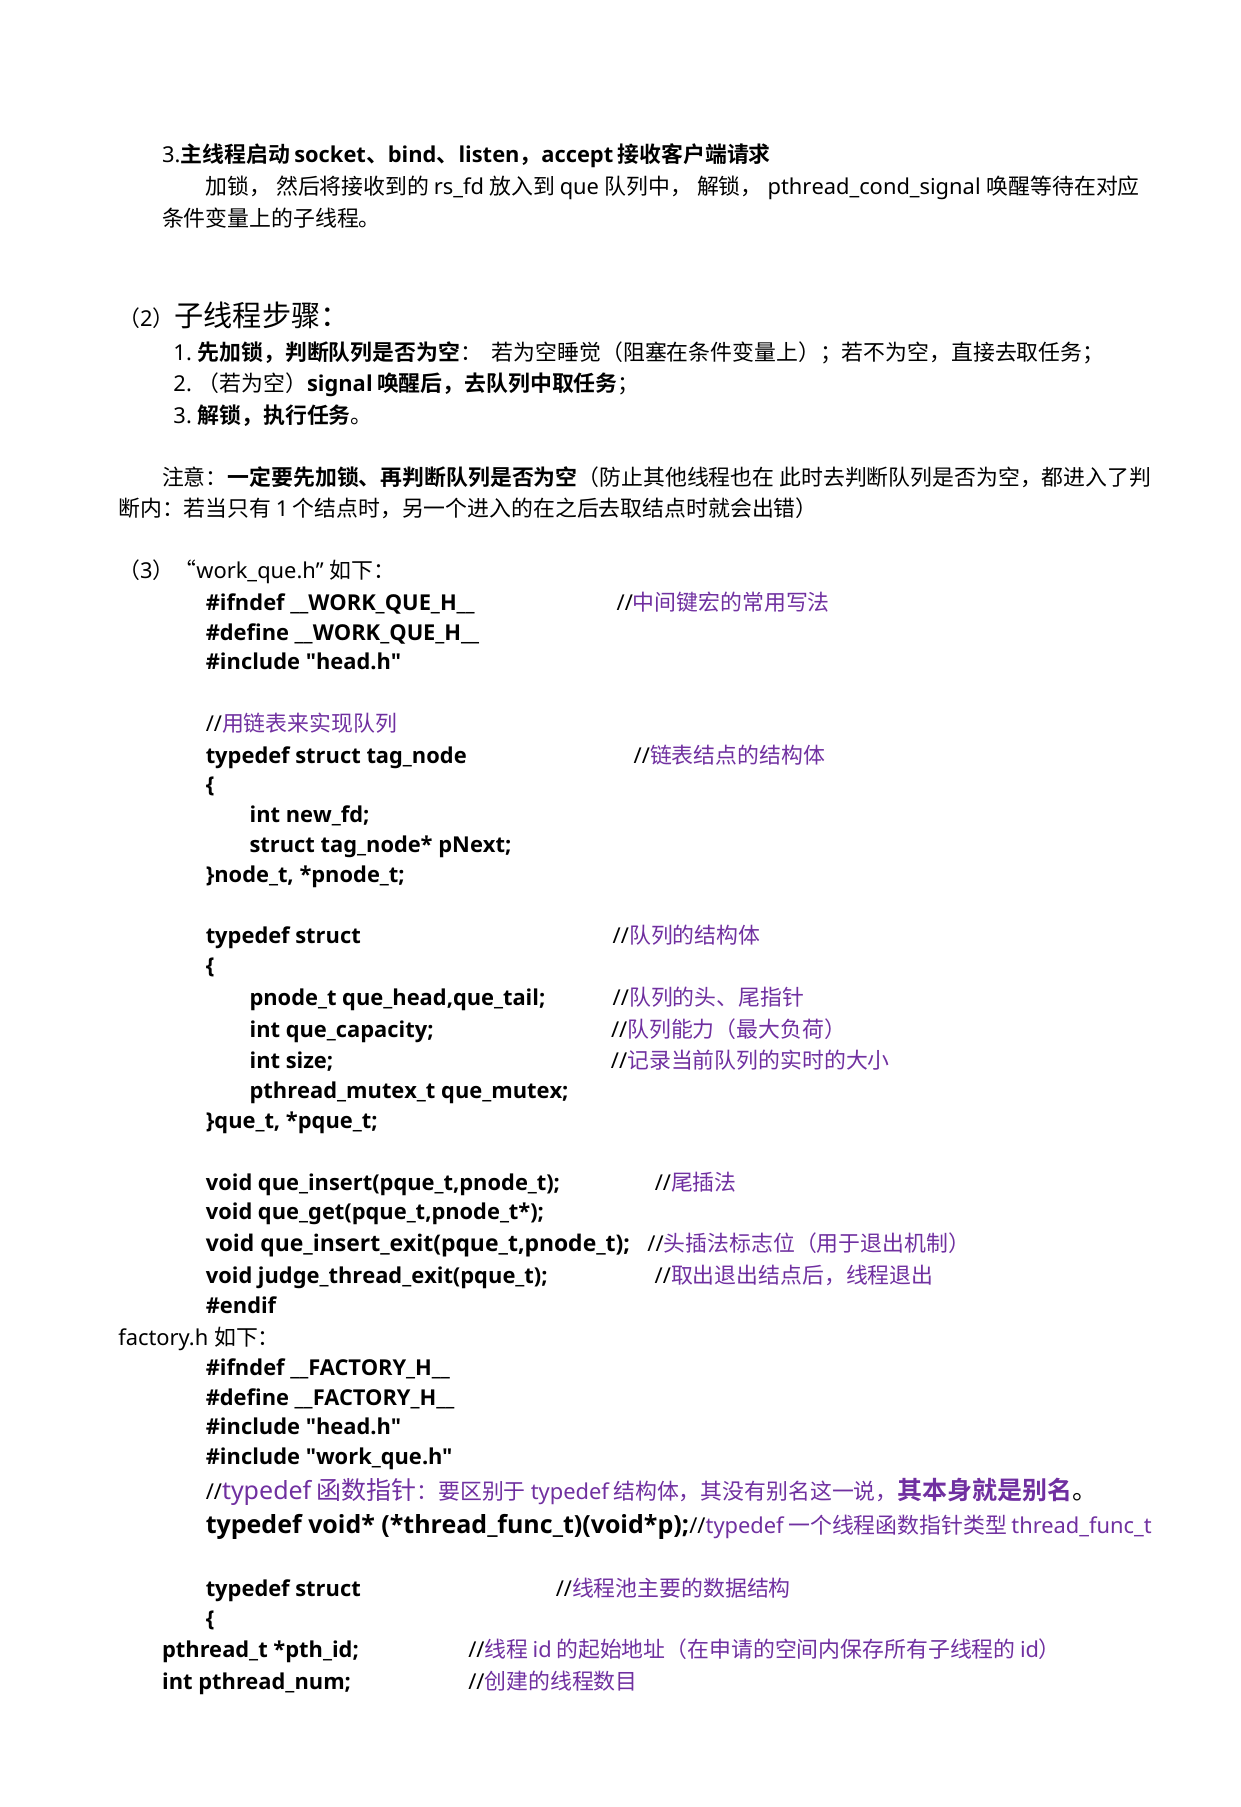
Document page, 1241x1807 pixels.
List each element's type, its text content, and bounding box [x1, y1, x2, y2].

text 3.主线程启动socket、bind、listen，accept接收客户端请求 [118, 137, 1158, 169]
text 加锁， 然后将接收到的rs_fd 放入到que 队列中， 解锁， pthread_cond_signal 唤醒等待在对应条件变量上的子线程。 [162, 169, 1158, 233]
text 3. 解锁，执行任务。 [118, 398, 1158, 430]
text { [162, 950, 1158, 980]
text void judge_thread_exit(pque_t); //取出退出结点后，线程退出 [162, 1258, 1158, 1290]
text #define __FACTORY_H__ [162, 1381, 1158, 1411]
text typedef void* (*thread_func_t)(void*p);//typedef一个线程函数指针类型thread_func_t [162, 1507, 1158, 1541]
text //typedef函数指针：要区别于 typedef结构体，其没有别名这一说，其本身就是别名。 [118, 1471, 1158, 1507]
text #include "head.h" [162, 646, 1158, 676]
text factory.h 如下： [118, 1320, 1158, 1352]
text 2. （若为空）signal唤醒后，去队列中取任务； [118, 366, 1158, 398]
text }que_t, *pque_t; [162, 1105, 1158, 1135]
text 注意：一定要先加锁、再判断队列是否为空（防止其他线程也在 此时去判断队列是否为空，都进入了判断内：若当只有1个结点时，另一个进入的在之后去取结点时就会出错） [118, 460, 1158, 523]
text #endif [162, 1290, 1158, 1320]
text void que_get(pque_t,pnode_t*); [162, 1196, 1158, 1226]
text typedef struct //线程池主要的数据结构 [162, 1571, 1158, 1603]
text int que_capacity; //队列能力（最大负荷） [118, 1012, 1158, 1043]
text int pthread_num; //创建的线程数目 [118, 1664, 1158, 1696]
text { [162, 769, 1158, 799]
text #include "head.h" [162, 1411, 1158, 1441]
text pthread_t *pth_id; //线程id的起始地址（在申请的空间内保存所有子线程的id） [118, 1632, 1158, 1664]
text 1. 先加锁，判断队列是否为空： 若为空睡觉（阻塞在条件变量上）；若不为空，直接去取任务； [118, 334, 1158, 366]
text （2）子线程步骤： [118, 292, 1158, 334]
text typedef struct //队列的结构体 [162, 918, 1158, 950]
text void que_insert_exit(pque_t,pnode_t); //头插法标志位（用于退出机制） [162, 1226, 1158, 1258]
text #define __WORK_QUE_H__ [162, 616, 1158, 646]
text }node_t, *pnode_t; [162, 859, 1158, 888]
text void que_insert(pque_t,pnode_t); //尾插法 [162, 1164, 1158, 1196]
text #include "work_que.h" [162, 1441, 1158, 1471]
text int size; //记录当前队列的实时的大小 [118, 1043, 1158, 1075]
text pnode_t que_head,que_tail; //队列的头、尾指针 [118, 980, 1158, 1012]
text #ifndef __FACTORY_H__ [162, 1352, 1158, 1381]
text struct tag_node* pNext; [118, 829, 1158, 859]
text pthread_mutex_t que_mutex; [118, 1075, 1158, 1105]
text #ifndef __WORK_QUE_H__ //中间键宏的常用写法 [162, 585, 1158, 616]
text { [162, 1603, 1158, 1632]
text //用链表来实现队列 [162, 706, 1158, 738]
text （3）“work_que.h” 如下： [118, 553, 1158, 585]
text int new_fd; [118, 799, 1158, 829]
text typedef struct tag_node //链表结点的结构体 [162, 738, 1158, 769]
